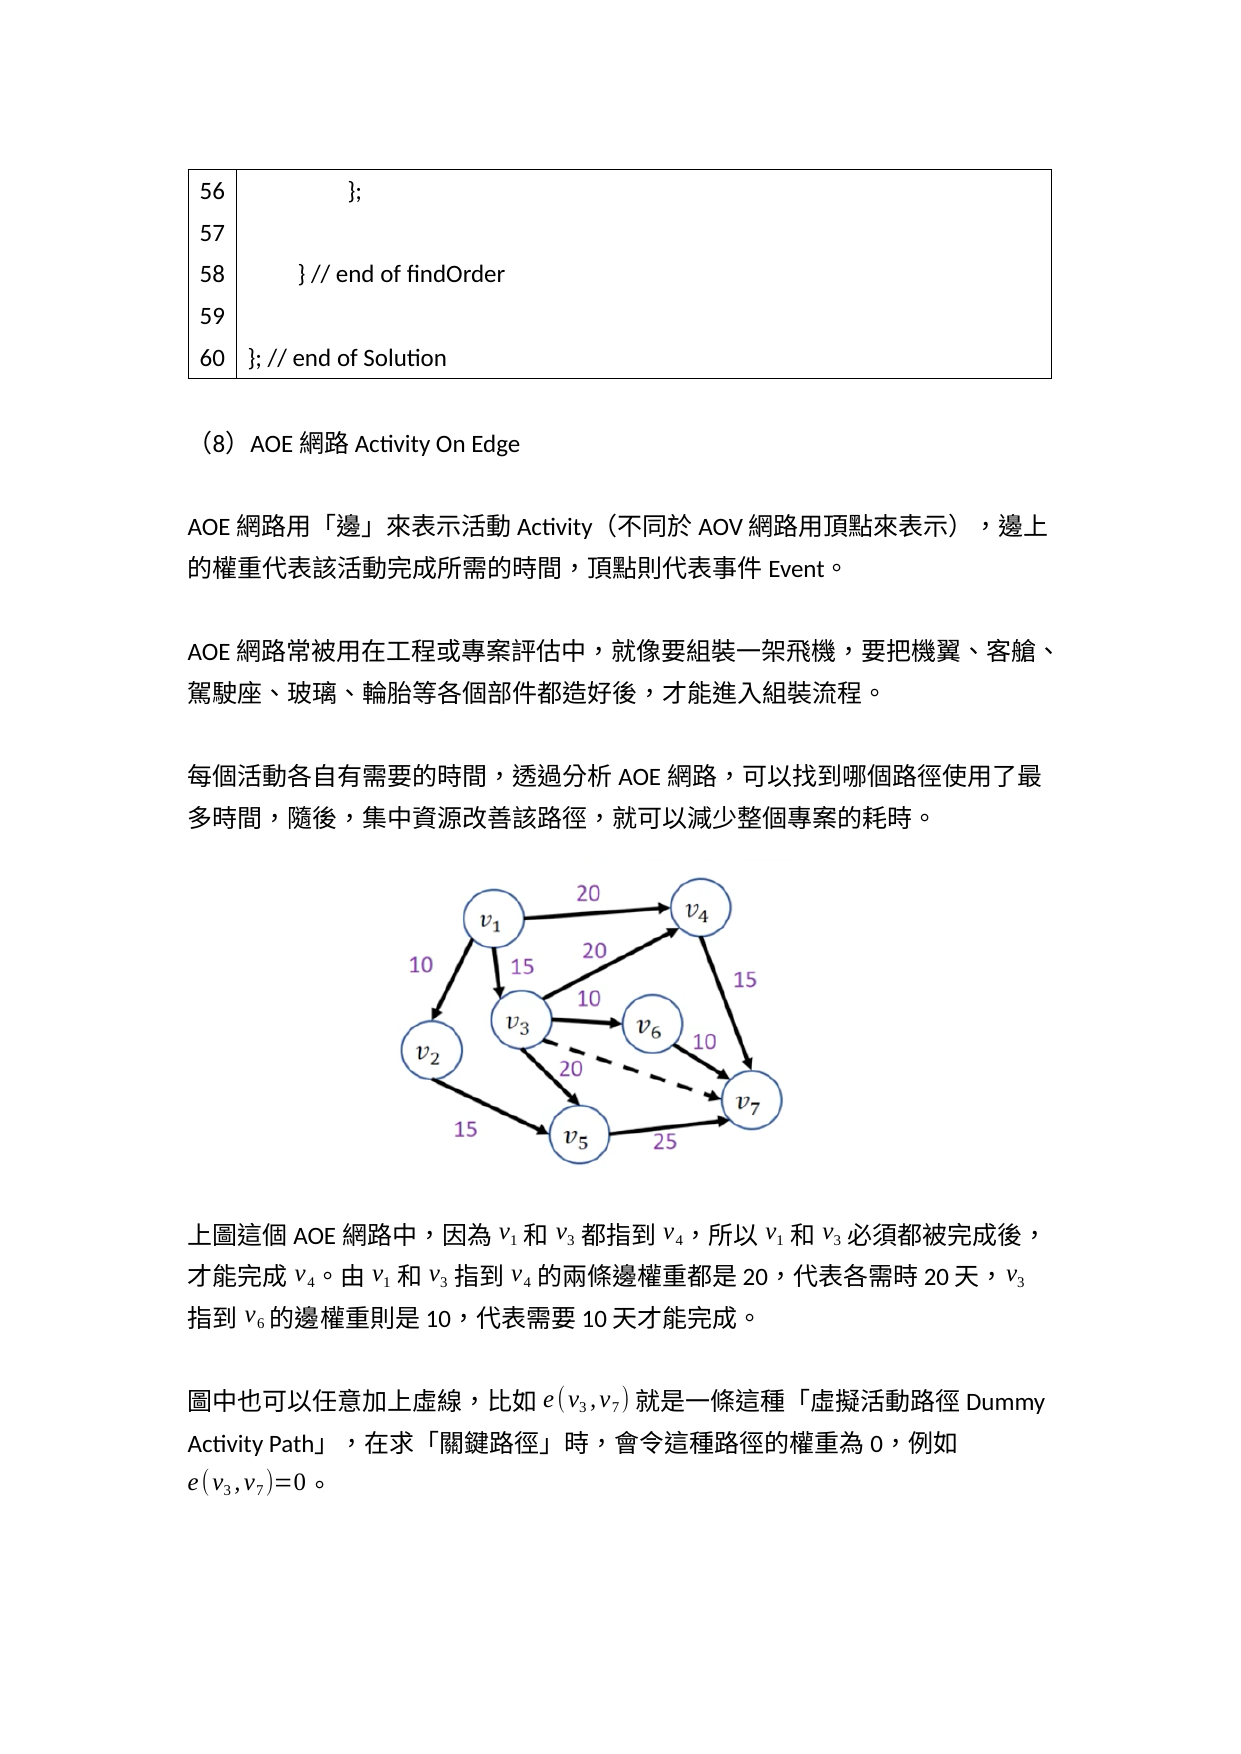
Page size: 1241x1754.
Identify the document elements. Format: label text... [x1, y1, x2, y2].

text 每個活動各自有需要的時間，透過分析 AOE 網路，可以找到哪個路徑使用了最多時間，隨後，集中資源改善該路徑，就可以減少整個專案的耗時。 [187, 754, 1053, 837]
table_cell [189, 170, 236, 378]
text AOE 網路用「邊」來表示活動 Activity（不同於 AOV 網路用頂點來表示），邊上的權重代表該活動完成所需的時間，頂點則代表事件 Event。 [187, 504, 1053, 587]
text （8）AOE 網路 Activity On Edge [187, 421, 1053, 462]
text AOE 網路常被用在工程或專案評估中，就像要組裝一架飛機，要把機翼、客艙、駕駛座、玻璃、輪胎等各個部件都造好後，才能進入組裝流程。 [187, 629, 1053, 712]
text 上圖這個 AOE 網路中，因為 和 都指到 ，所以 和 必須都被完成後，才能完成 。由 和 指到 的兩條邊權重都是 20，代表各需時 20 天， 指到 的邊權重則是 10，代表需要 10 天才能完成。 [187, 1212, 1053, 1337]
picture [374, 857, 797, 1169]
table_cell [237, 170, 1051, 378]
text 圖中也可以任意加上虛線，比如 就是一條這種「虛擬活動路徑 Dummy Activity Path」，在求「關鍵路徑」時，會令這種路徑的權重為 0，例如 。 [187, 1379, 1053, 1504]
